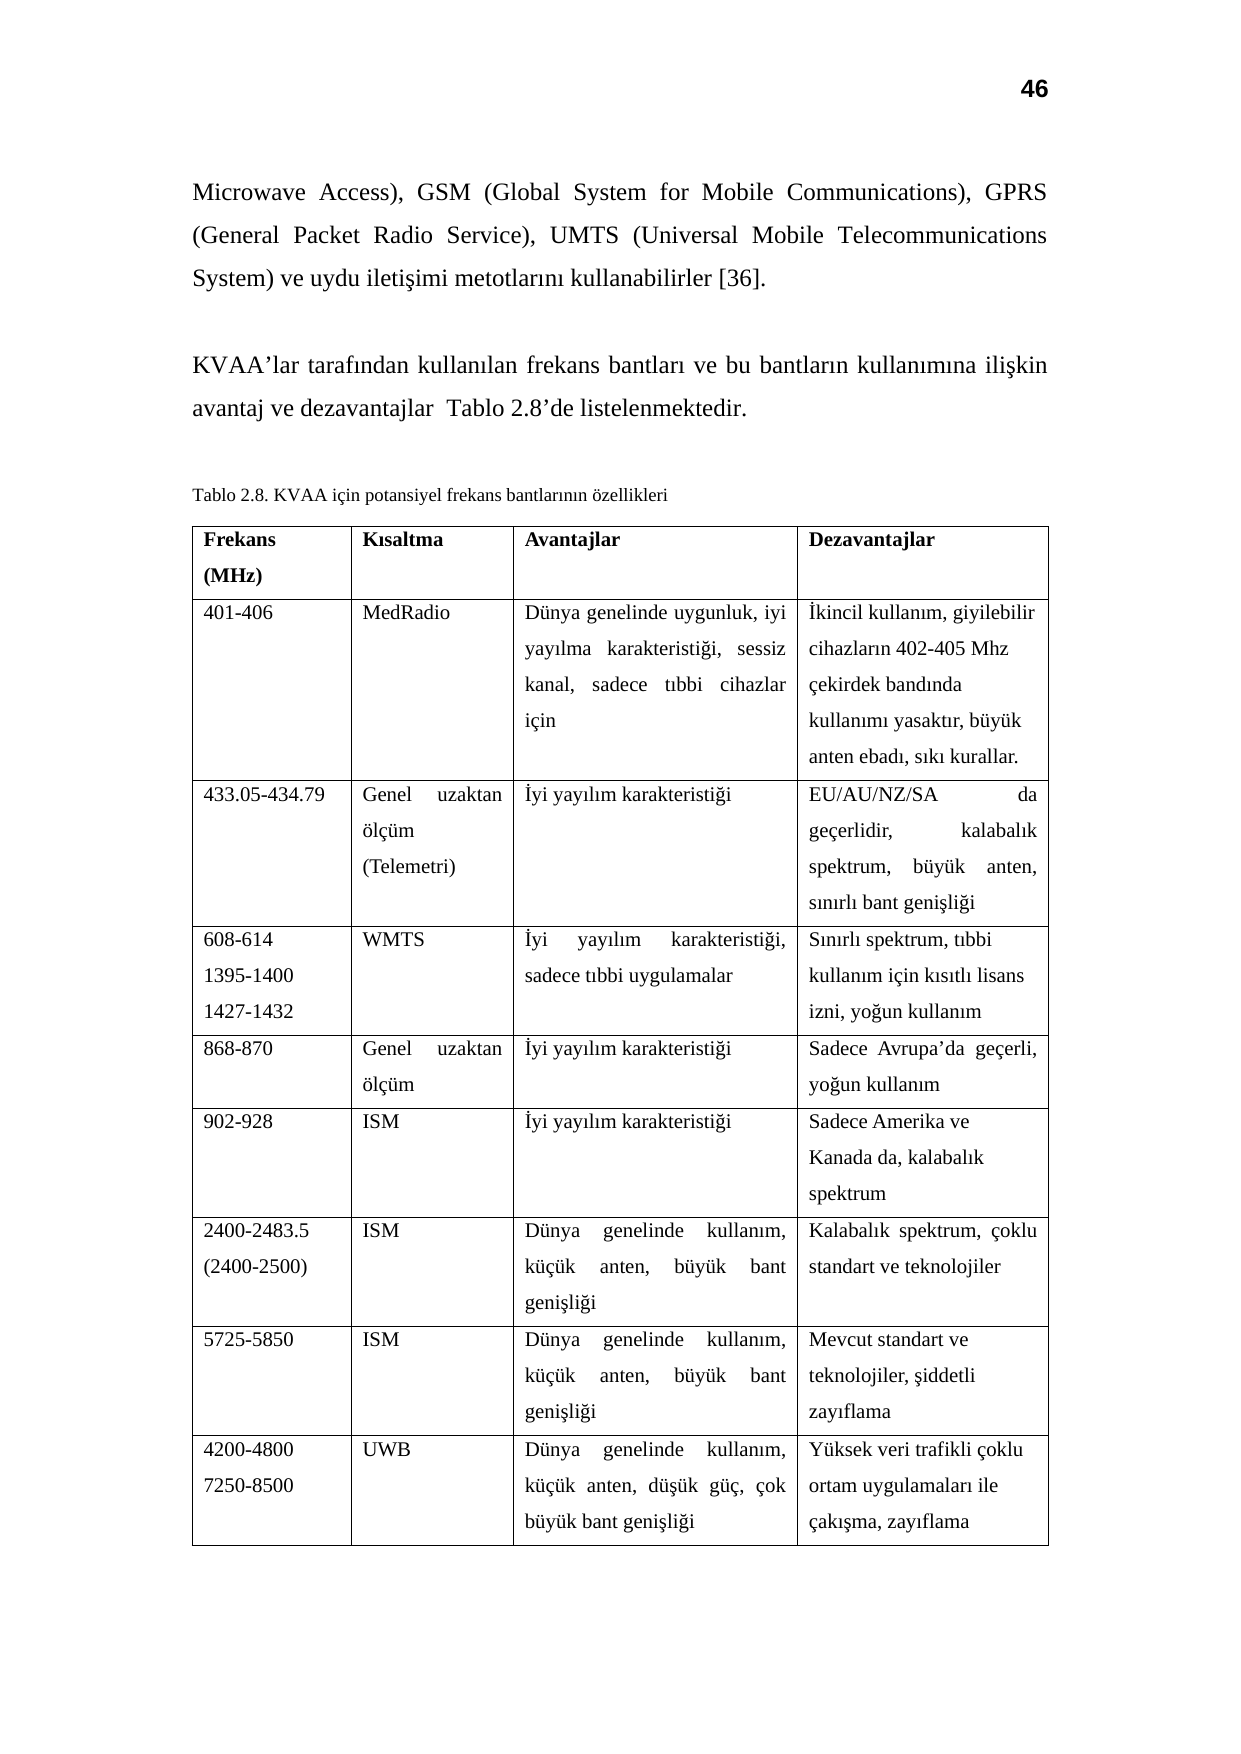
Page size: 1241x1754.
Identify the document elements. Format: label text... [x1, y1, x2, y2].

text Tablo 2.8. KVAA için potansiyel frekans bantlarının özellikleri [192, 484, 1048, 505]
table_header Avantajlar [514, 527, 797, 599]
table_cell Sadece Avrupa’da geçerli, yoğun kullanım [798, 1036, 1048, 1108]
table_cell MedRadio [352, 600, 513, 780]
table_cell Dünya genelinde uygunluk, iyi yayılma karakteristiği, sessiz kanal, sadece tıbbi cihazlar için [514, 600, 797, 780]
table_header Kısaltma [352, 527, 513, 599]
table_cell 902-928 [193, 1109, 351, 1217]
table_cell ISM [352, 1327, 513, 1435]
table_cell İyi yayılım karakteristiği, sadece tıbbi uygulamalar [514, 927, 797, 1035]
table_cell 2400-2483.5 (2400-2500) [193, 1218, 351, 1326]
table_cell Yüksek veri trafikli çoklu ortam uygulamaları ile çakışma, zayıflama [798, 1436, 1048, 1544]
table_cell Genel uzaktan ölçüm (Telemetri) [352, 781, 513, 926]
table_cell Kalabalık spektrum, çoklu standart ve teknolojiler [798, 1218, 1048, 1326]
table_cell EU/AU/NZ/SA da geçerlidir, kalabalık spektrum, büyük anten, sınırlı bant genişliği [798, 781, 1048, 926]
table_cell Dünya genelinde kullanım, küçük anten, düşük güç, çok büyük bant genişliği [514, 1436, 797, 1544]
table_cell Dünya genelinde kullanım, küçük anten, büyük bant genişliği [514, 1327, 797, 1435]
table_cell İyi yayılım karakteristiği [514, 781, 797, 926]
table_cell 5725-5850 [193, 1327, 351, 1435]
table_cell 401-406 [193, 600, 351, 780]
table_cell WMTS [352, 927, 513, 1035]
table_cell 433.05-434.79 [193, 781, 351, 926]
table_header Frekans (MHz) [193, 527, 351, 599]
table_cell Genel uzaktan ölçüm [352, 1036, 513, 1108]
text KVAA’lar tarafından kullanılan frekans bantları ve bu bantların kullanımına ilişkin avantaj ve dezavantajlar Tablo 2.8’de listelenmektedir. [192, 350, 1048, 422]
table_cell Dünya genelinde kullanım, küçük anten, büyük bant genişliği [514, 1218, 797, 1326]
table_cell Mevcut standart ve teknolojiler, şiddetli zayıflama [798, 1327, 1048, 1435]
table_cell İkincil kullanım, giyilebilir cihazların 402-405 Mhz çekirdek bandında kullanımı yasaktır, büyük anten ebadı, sıkı kurallar. [798, 600, 1048, 780]
table_cell 4200-4800 7250-8500 [193, 1436, 351, 1544]
table_cell Sınırlı spektrum, tıbbi kullanım için kısıtlı lisans izni, yoğun kullanım [798, 927, 1048, 1035]
table_cell 608-614 1395-1400 1427-1432 [193, 927, 351, 1035]
table_cell Sadece Amerika ve Kanada da, kalabalık spektrum [798, 1109, 1048, 1217]
table_cell 868-870 [193, 1036, 351, 1108]
table_cell İyi yayılım karakteristiği [514, 1036, 797, 1108]
table_cell ISM [352, 1109, 513, 1217]
table_cell UWB [352, 1436, 513, 1544]
table_header Dezavantajlar [798, 527, 1048, 599]
table_cell ISM [352, 1218, 513, 1326]
table_cell İyi yayılım karakteristiği [514, 1109, 797, 1217]
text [192, 177, 1048, 292]
